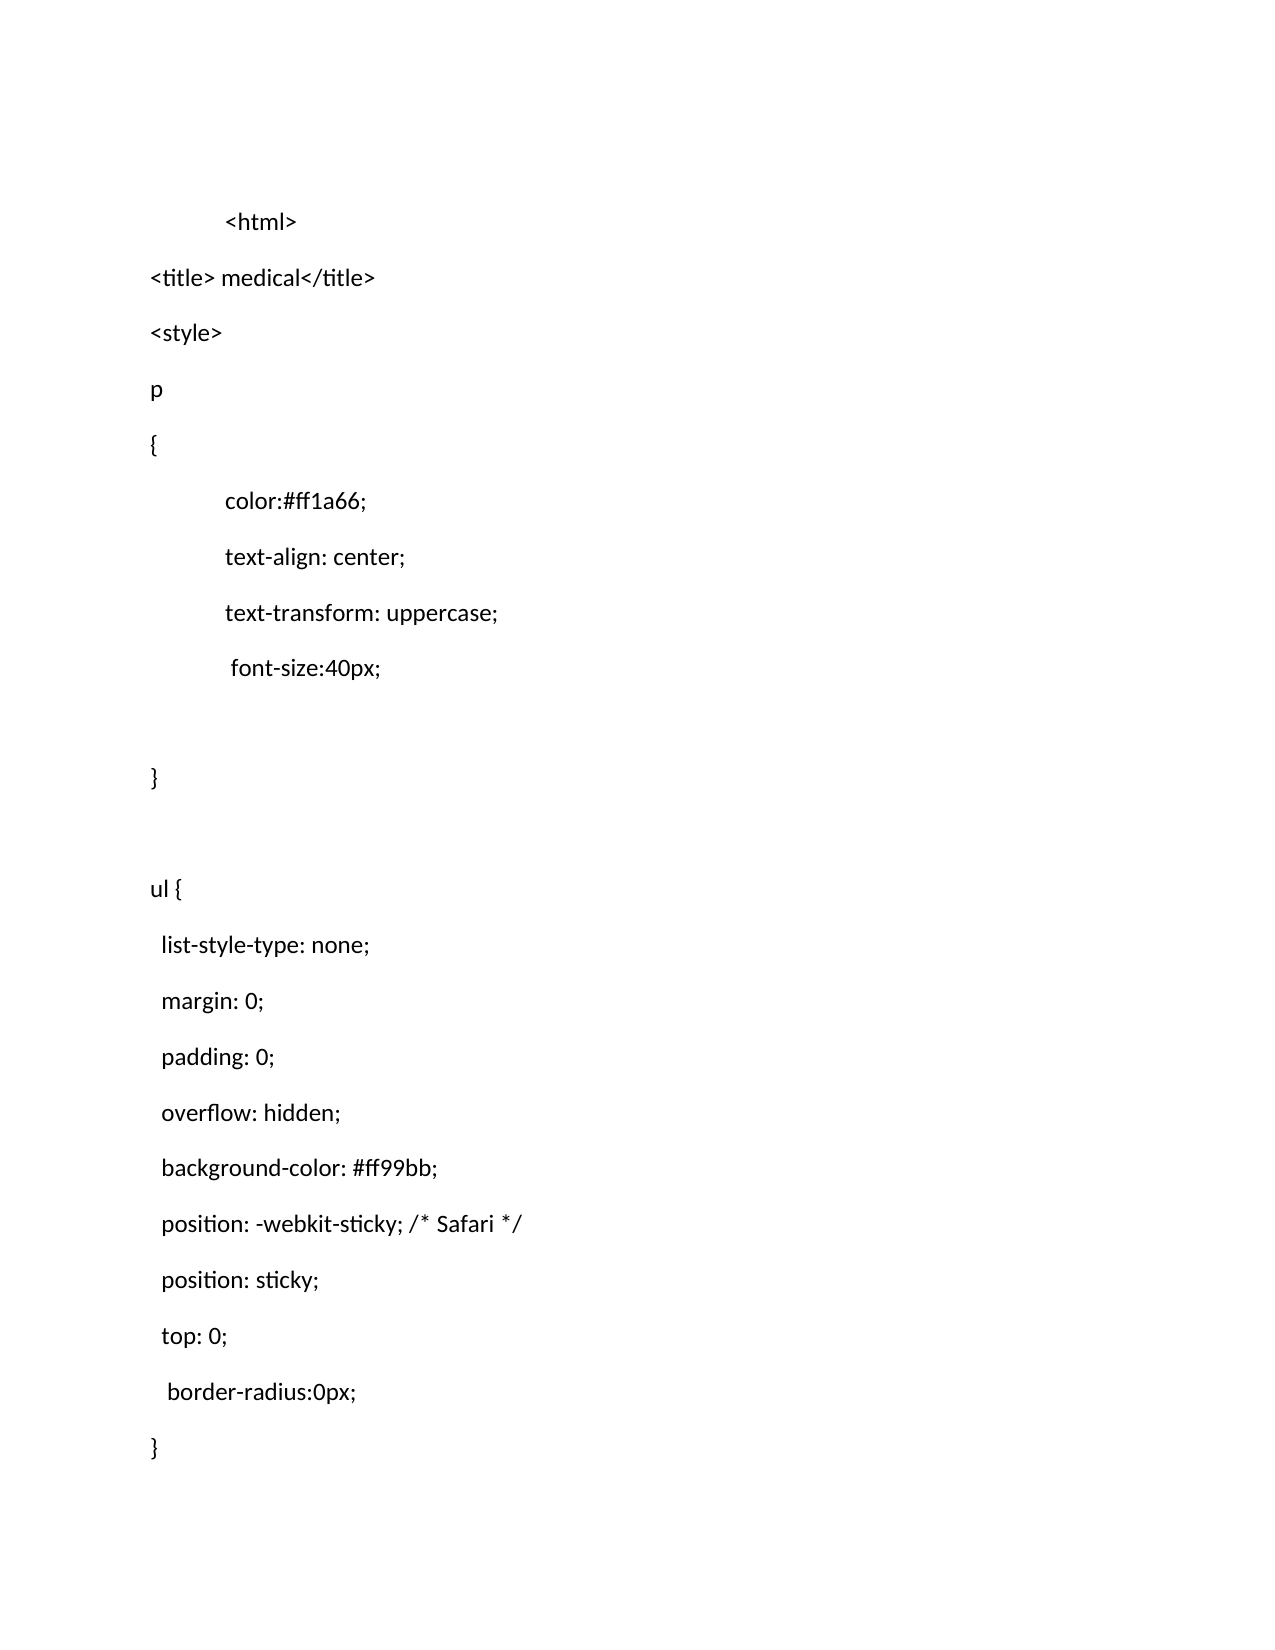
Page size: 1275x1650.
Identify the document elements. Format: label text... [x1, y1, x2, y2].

text border-radius:0px; [150, 1376, 1125, 1406]
text position: sticky; [150, 1264, 1125, 1295]
text ul { [150, 873, 1125, 904]
text list-style-type: none; [150, 929, 1125, 960]
text font-size:40px; [150, 652, 1125, 683]
text padding: 0; [150, 1041, 1125, 1071]
text margin: 0; [150, 985, 1125, 1016]
text position: -webkit-sticky; /* Safari */ [150, 1208, 1125, 1239]
text { [150, 429, 1125, 460]
text <html> [150, 206, 1125, 236]
text background-color: #ff99bb; [150, 1152, 1125, 1183]
text } [150, 762, 1125, 792]
text text-transform: uppercase; [150, 597, 1125, 627]
text color:#ff1a66; [150, 485, 1125, 516]
text <style> [150, 317, 1125, 348]
text overflow: hidden; [150, 1097, 1125, 1127]
text text-align: center; [150, 541, 1125, 571]
text <title> medical</title> [150, 262, 1125, 292]
text p [150, 373, 1125, 404]
text } [150, 1432, 1125, 1462]
text top: 0; [150, 1320, 1125, 1351]
